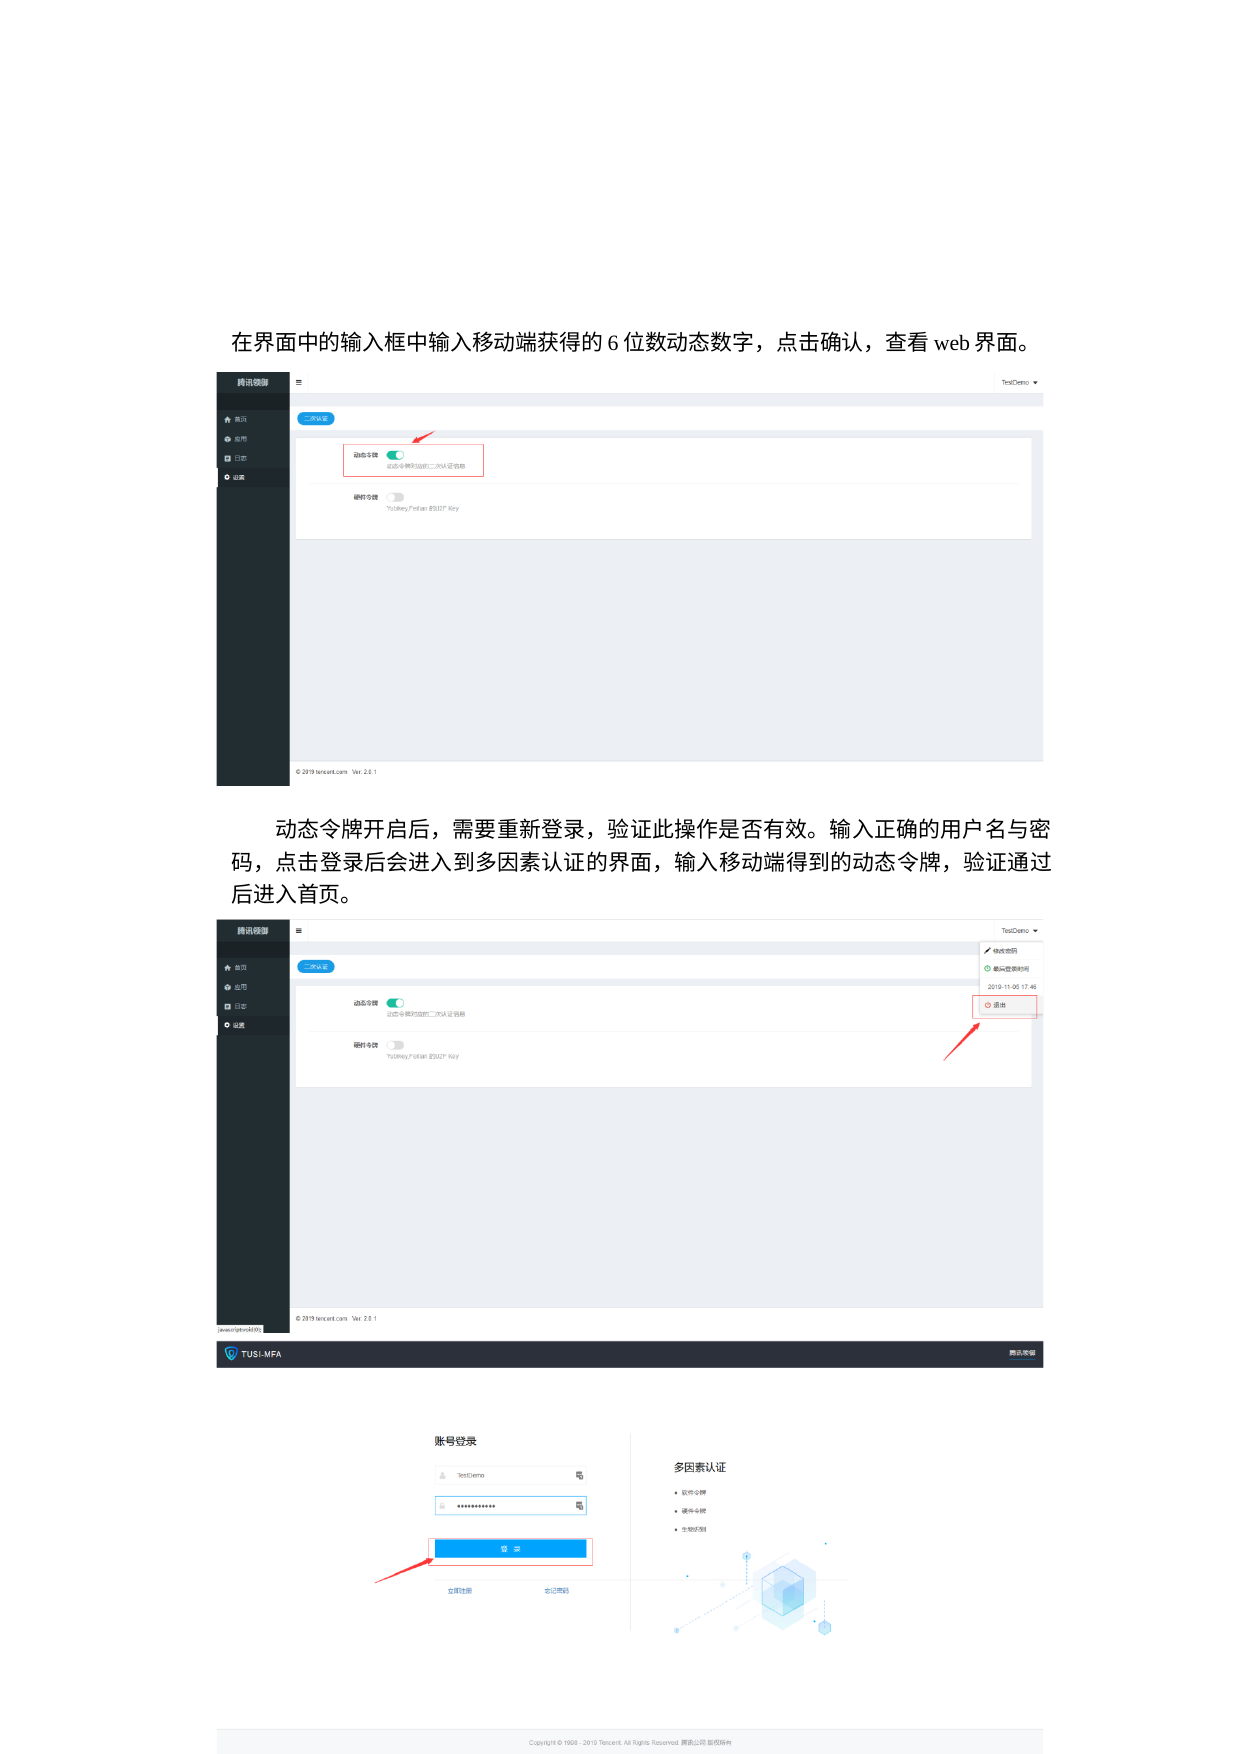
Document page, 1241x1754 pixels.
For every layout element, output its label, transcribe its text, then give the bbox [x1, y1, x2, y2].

picture [216, 372, 1044, 786]
text 在界面中的输入框中输入移动端获得的6位数动态数字，点击确认，查看web界面。 [187, 324, 1053, 357]
picture [216, 919, 1044, 1333]
picture [216, 1340, 1044, 1754]
